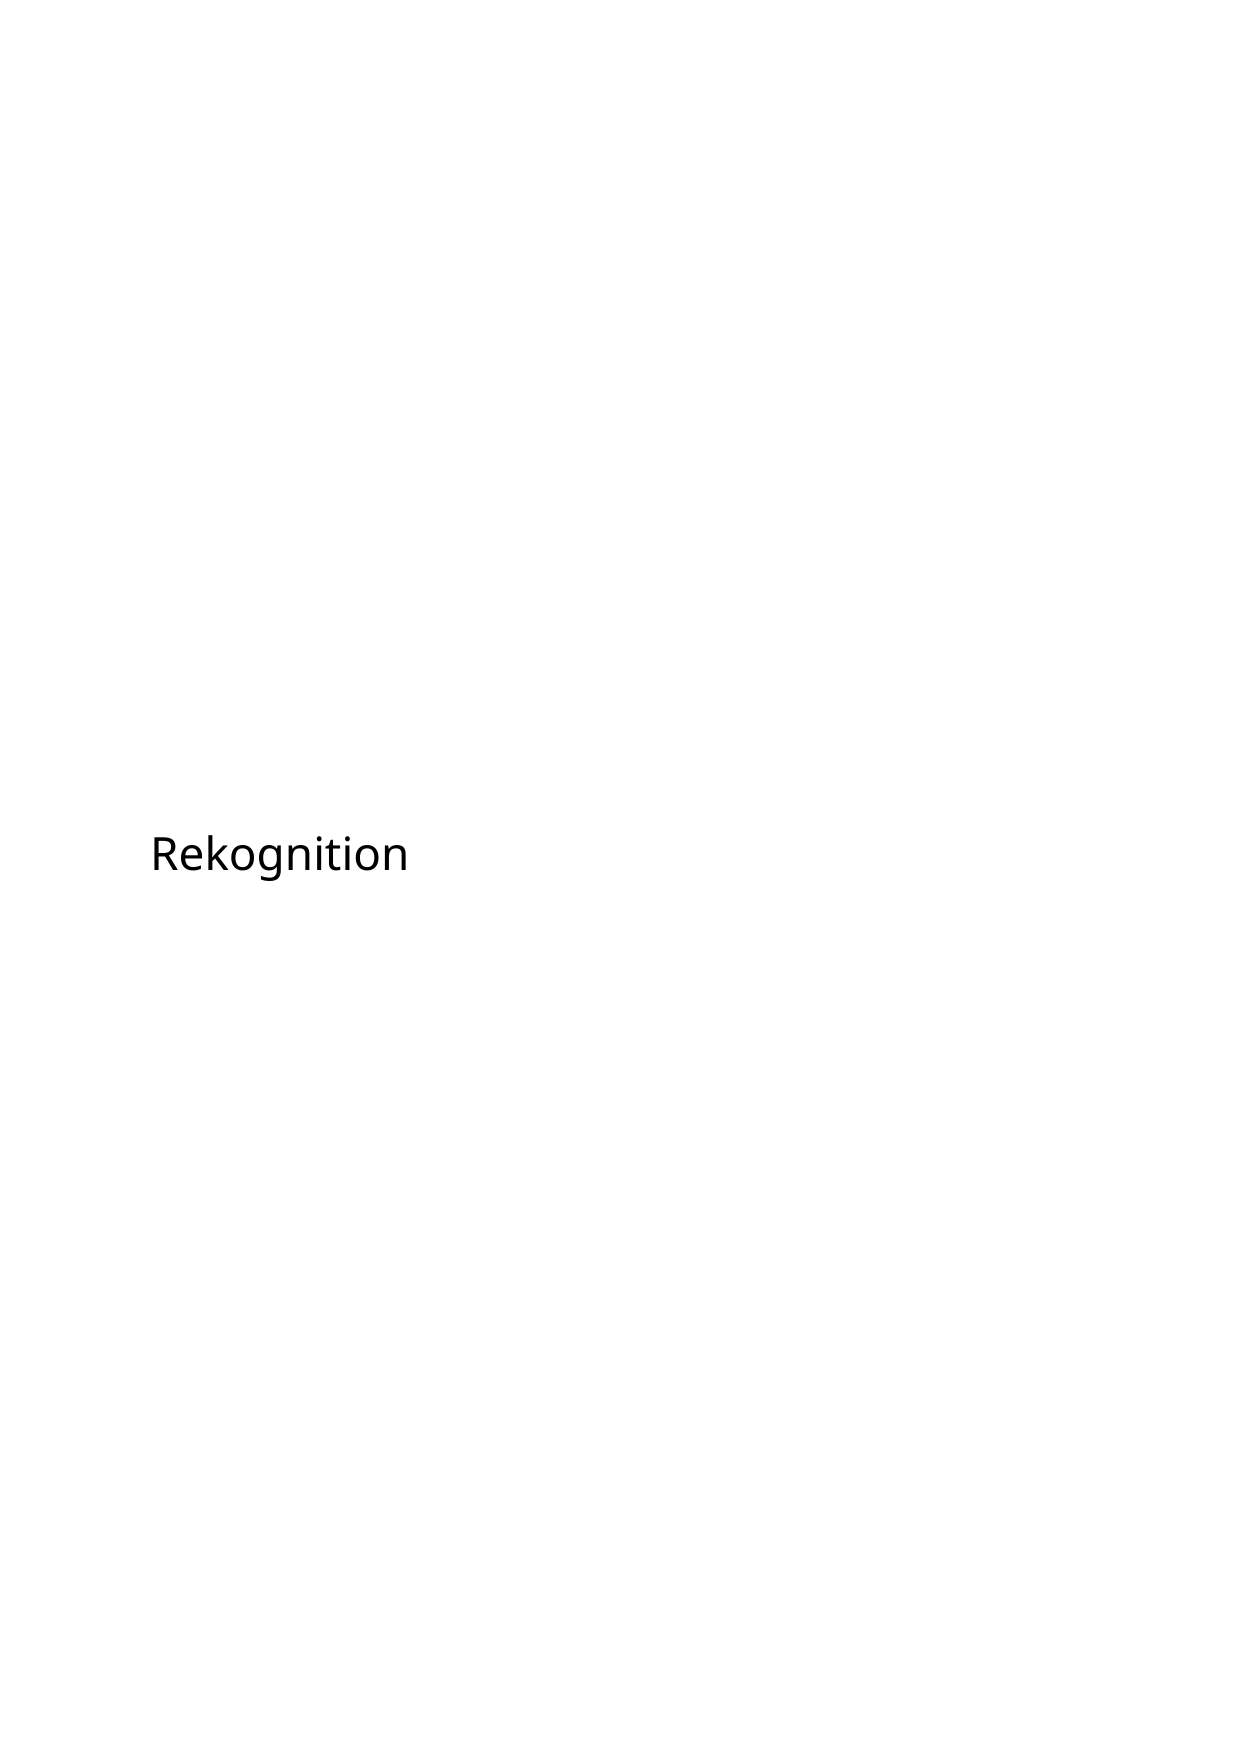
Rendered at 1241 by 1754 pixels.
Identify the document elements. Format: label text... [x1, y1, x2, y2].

text Rekognition [150, 822, 1090, 884]
